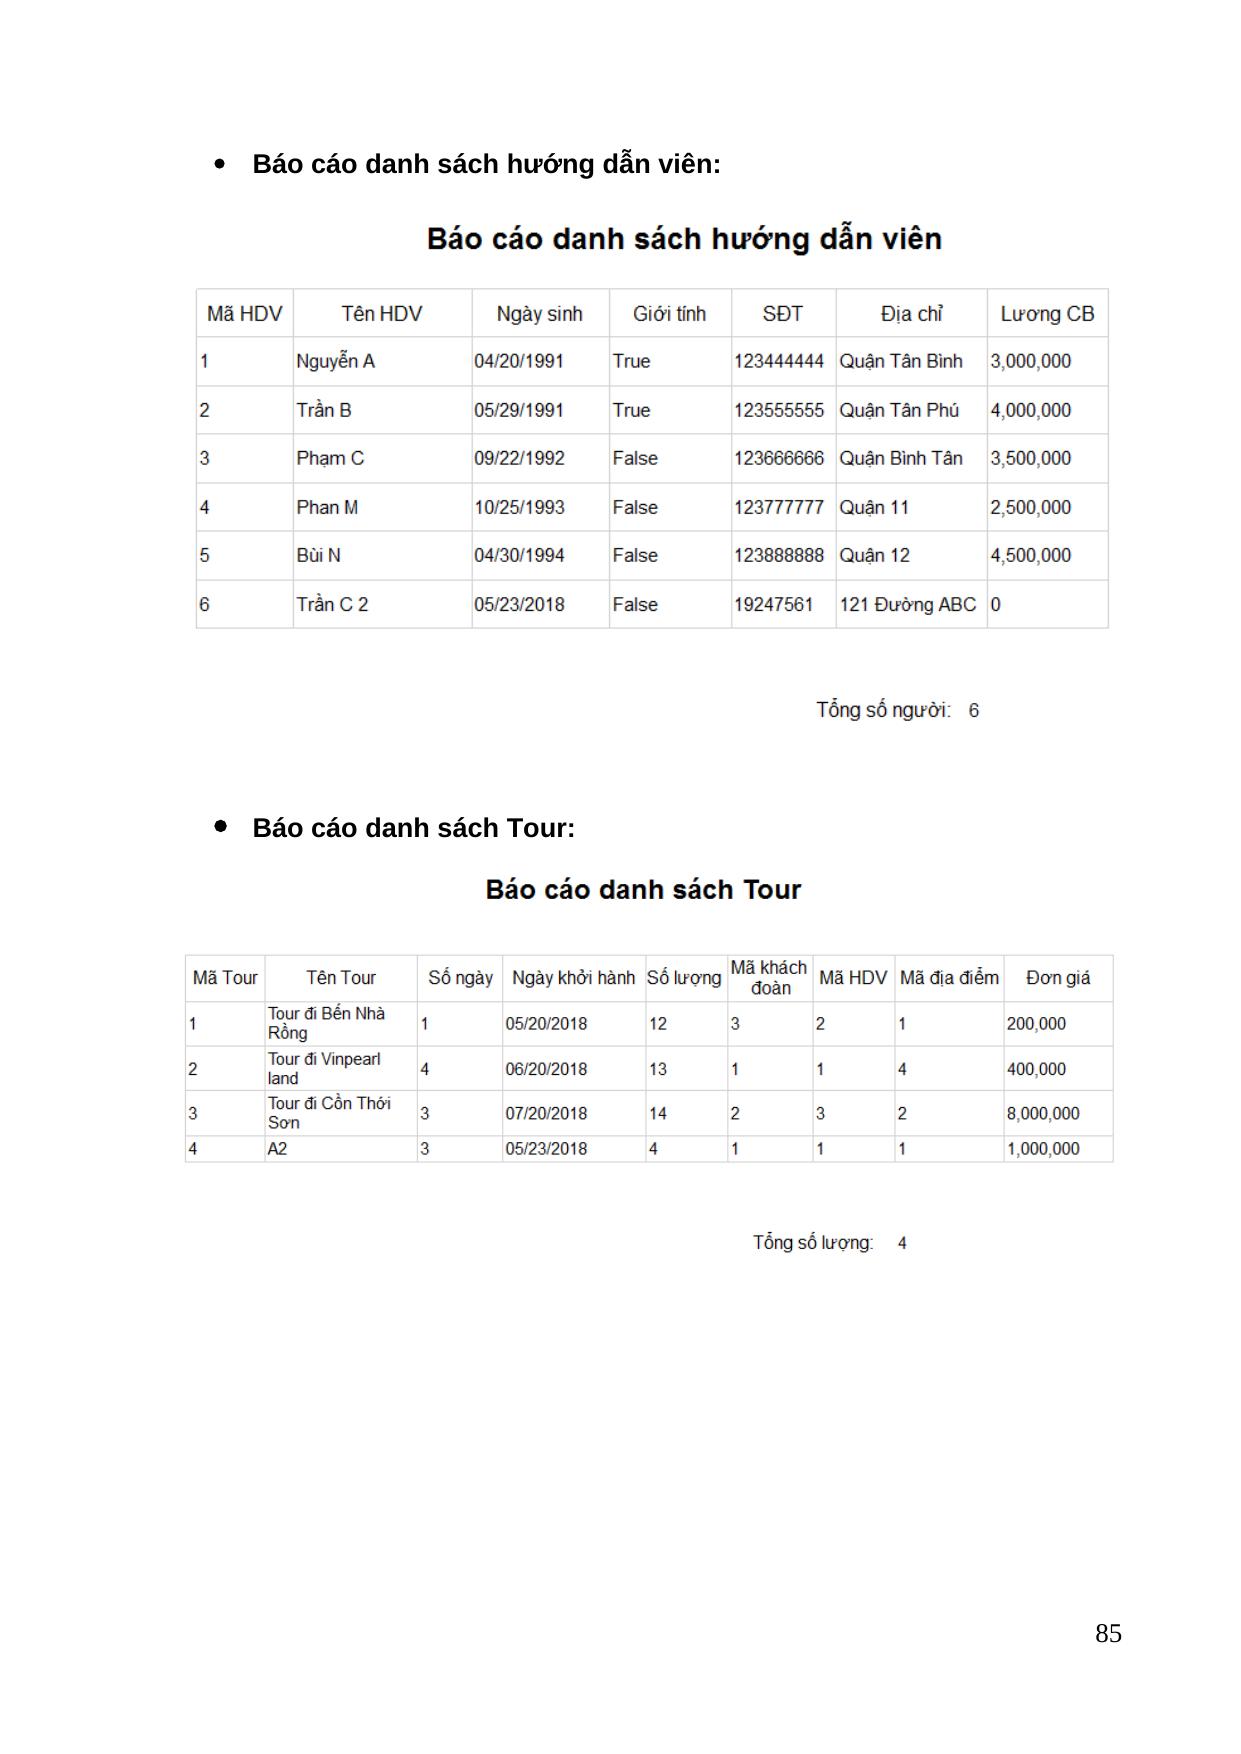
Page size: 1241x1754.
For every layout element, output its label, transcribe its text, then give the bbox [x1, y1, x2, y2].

picture [177, 866, 1123, 1257]
list Báo cáo danh sách hướng dẫn viên: [215, 148, 1122, 179]
picture [177, 200, 1123, 731]
list Báo cáo danh sách Tour: [215, 812, 1122, 845]
